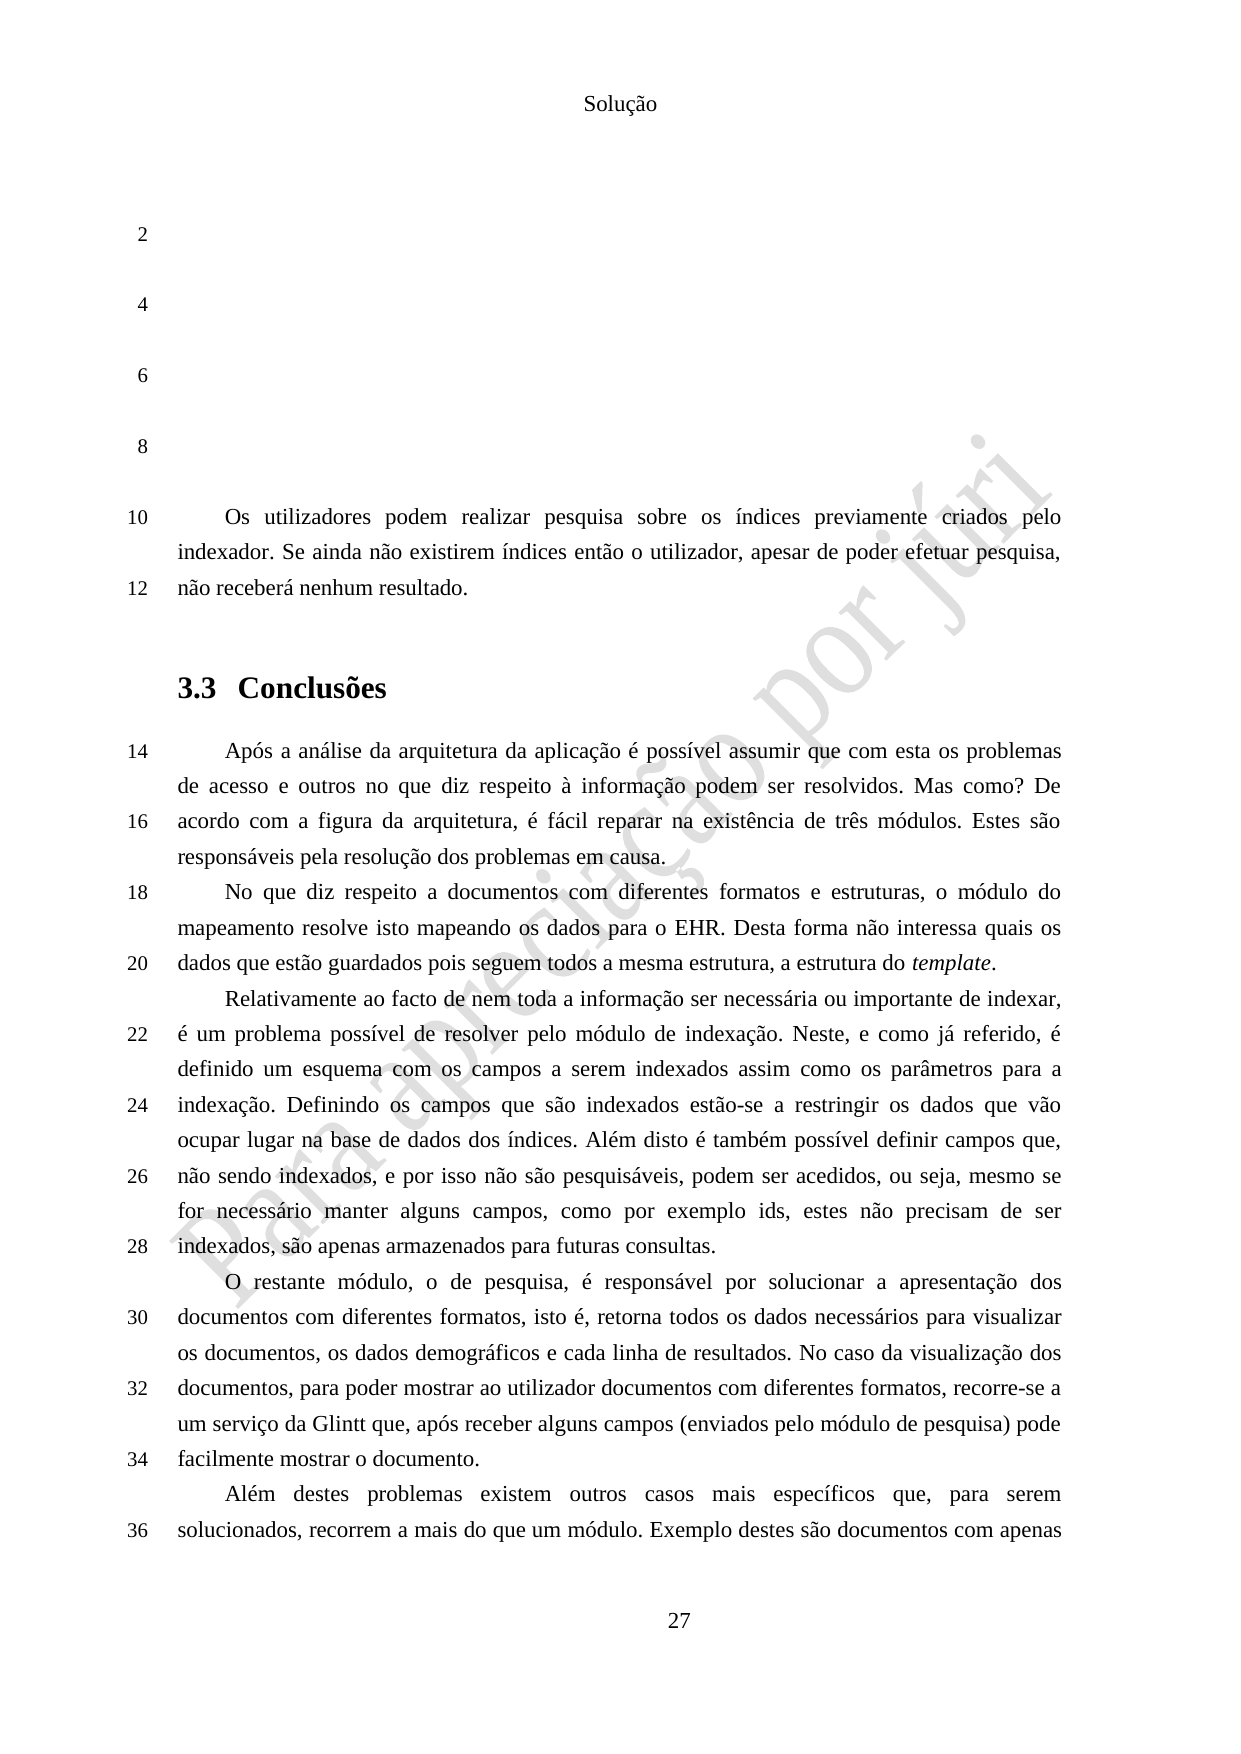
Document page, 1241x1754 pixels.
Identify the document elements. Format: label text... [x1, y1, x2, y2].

text Após a análise da arquitetura da aplicação é possível assumir que com esta os problemas de acesso e outros no que diz respeito à informação podem ser resolvidos. Mas como? De acordo com a figura da arquitetura, é fácil reparar na existência de três módulos. Estes são responsáveis pela resolução dos problemas em causa. [177, 730, 1063, 871]
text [177, 1473, 1063, 1544]
subtitle Conclusões [177, 669, 1063, 705]
text Relativamente ao facto de nem toda a informação ser necessária ou importante de indexar, é um problema possível de resolver pelo módulo de indexação. Neste, e como já referido, é definido um esquema com os campos a serem indexados assim como os parâmetros para a indexação. Definindo os campos que são indexados estão-se a restringir os dados que vão ocupar lugar na base de dados dos índices. Além disto é também possível definir campos que, não sendo indexados, e por isso não são pesquisáveis, podem ser acedidos, ou seja, mesmo se for necessário manter alguns campos, como por exemplo ids, estes não precisam de ser indexados, são apenas armazenados para futuras consultas. [177, 978, 1063, 1261]
text No que diz respeito a documentos com diferentes formatos e estruturas, o módulo do mapeamento resolve isto mapeando os dados para o EHR. Desta forma não interessa quais os dados que estão guardados pois seguem todos a mesma estrutura, a estrutura do template. [177, 871, 1063, 978]
text O restante módulo, o de pesquisa, é responsável por solucionar a apresentação dos documentos com diferentes formatos, isto é, retorna todos os dados necessários para visualizar os documentos, os dados demográficos e cada linha de resultados. No caso da visualização dos documentos, para poder mostrar ao utilizador documentos com diferentes formatos, recorre-se a um serviço da Glintt que, após receber alguns campos (enviados pelo módulo de pesquisa) pode facilmente mostrar o documento. [177, 1261, 1063, 1473]
text Os utilizadores podem realizar pesquisa sobre os índices previamente criados pelo indexador. Se ainda não existirem índices então o utilizador, apesar de poder efetuar pesquisa, não receberá nenhum resultado. [177, 496, 1063, 602]
